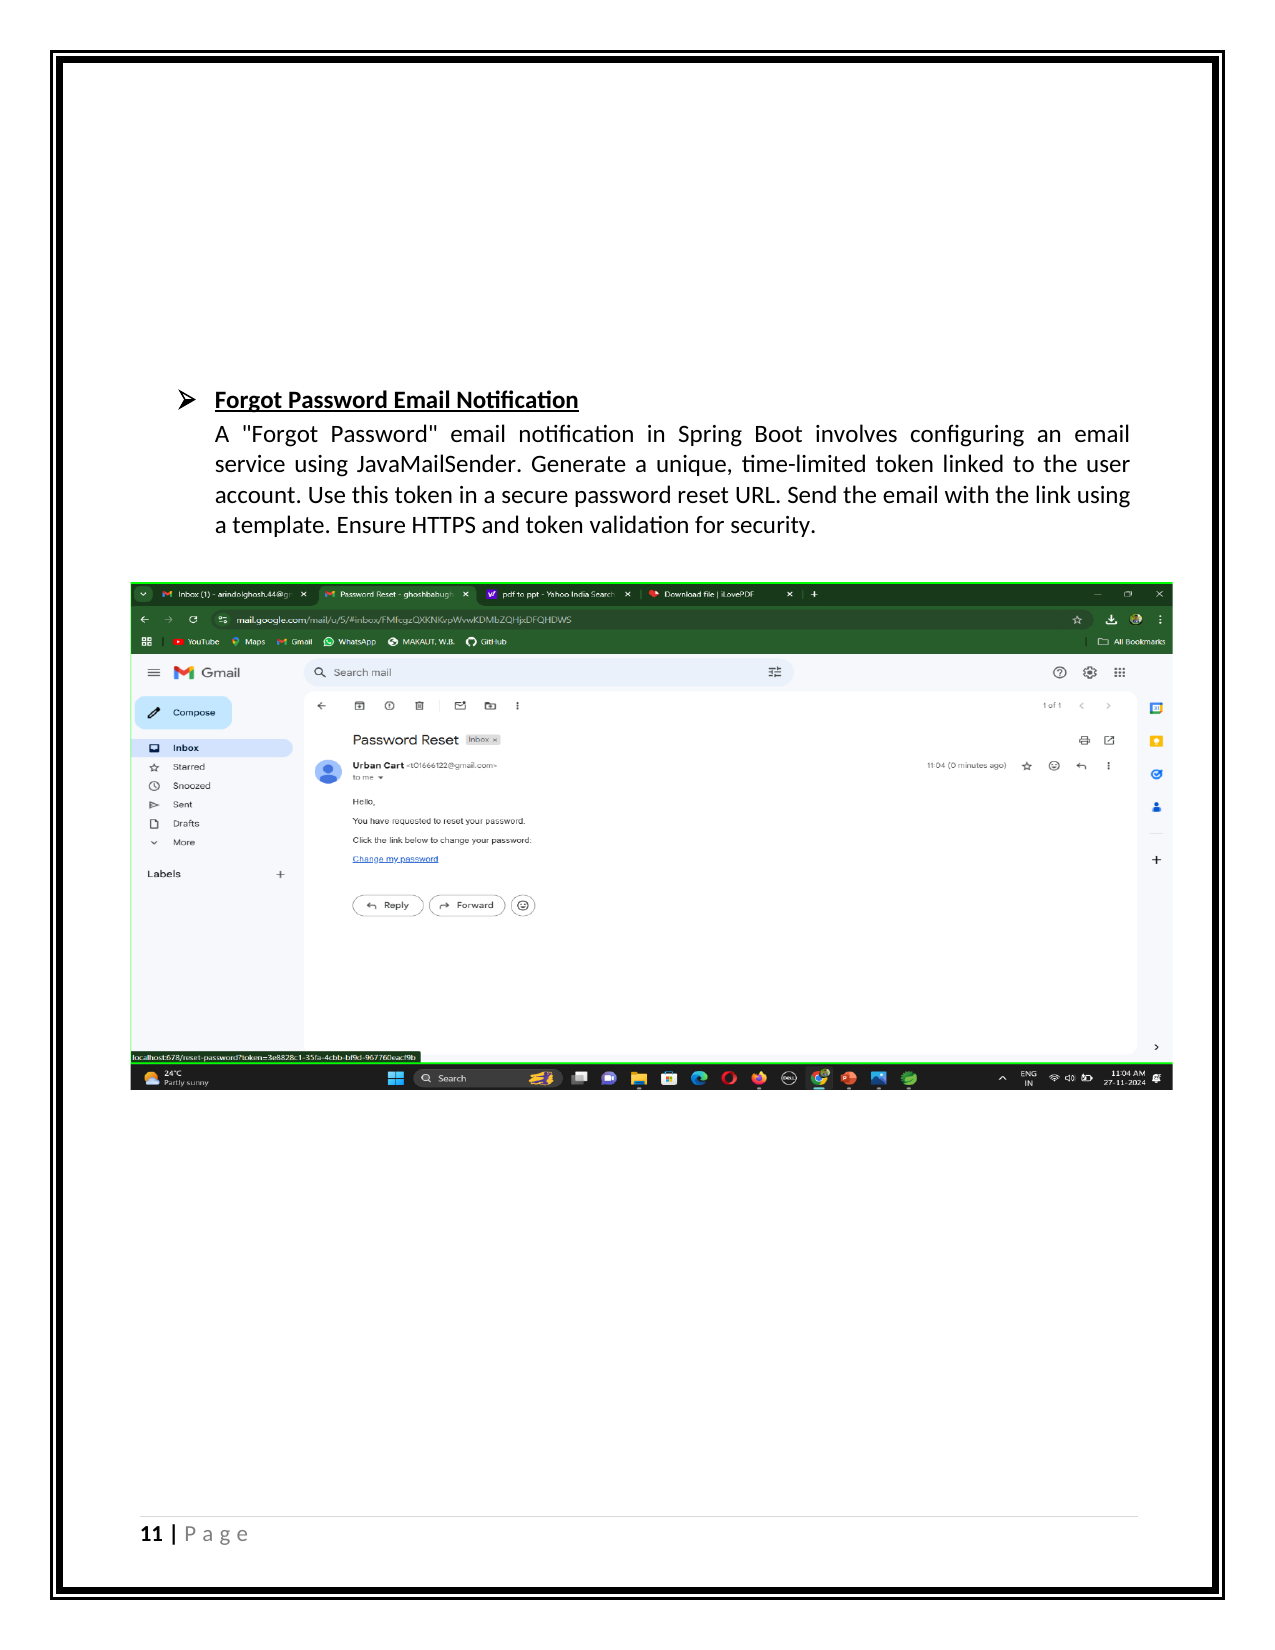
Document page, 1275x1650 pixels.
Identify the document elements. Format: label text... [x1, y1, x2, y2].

picture [129, 582, 1173, 1089]
list Forgot Password Email Notification [177, 384, 1132, 415]
text A "Forgot Password" email notification in Spring Boot involves configuring an email service using JavaMailSender. Generate a unique, time-limited token linked to the user account. Use this token in a secure password reset URL. Send the email with the link using a template. Ensure HTTPS and token validation for security. [214, 418, 1132, 540]
